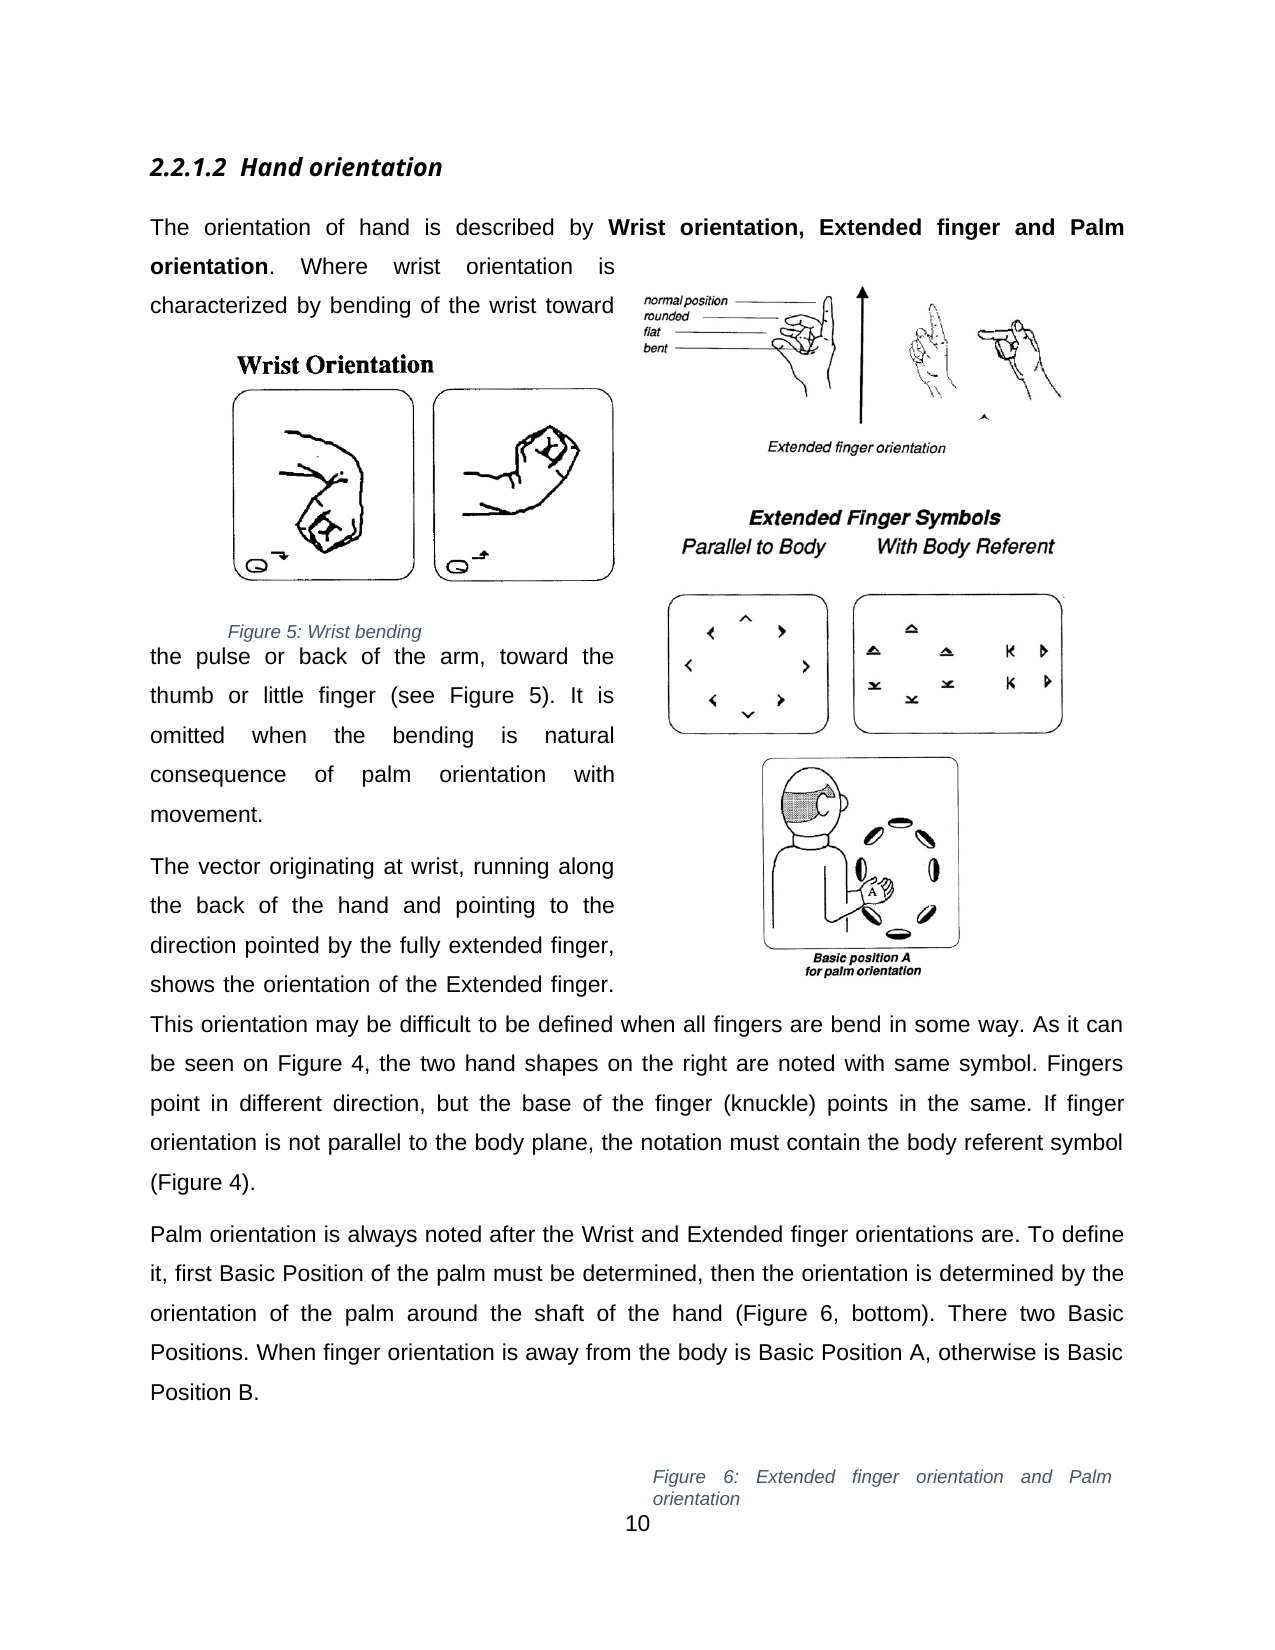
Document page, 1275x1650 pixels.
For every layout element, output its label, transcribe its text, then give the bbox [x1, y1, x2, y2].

text Palm orientation is always noted after the Wrist and Extended finger orientations are. To define it, first Basic Position of the palm must be determined, then the orientation is determined by the orientation of the palm around the shaft of the hand (Figure 6, bottom). There two Basic Positions. When finger orientation is away from the body is Basic Position A, otherwise is Basic Position B. [150, 1221, 1125, 1405]
picture [221, 244, 1081, 995]
subtitle Hand orientation [150, 150, 1125, 184]
text The vector originating at wrist, running along the back of the hand and pointing to the direction pointed by the fully extended finger, shows the orientation of the Extended finger. This orientation may be difficult to be defined when all fingers are bend in some way. As it can be seen on Figure 4, the two hand shapes on the right are noted with same symbol. Fingers point in different direction, but the base of the finger (knuckle) points in the same. If finger orientation is not parallel to the body plane, the notation must contain the body referent symbol (Figure 4). [150, 853, 1125, 1195]
text The orientation of hand is described by Wrist orientation, Extended finger and Palm orientation. Where wrist orientation is characterized by bending of the wrist toward the pulse or back of the arm, toward the thumb or little finger (see Figure 5). It is omitted when the bending is natural consequence of palm orientation with movement. [150, 213, 1125, 827]
